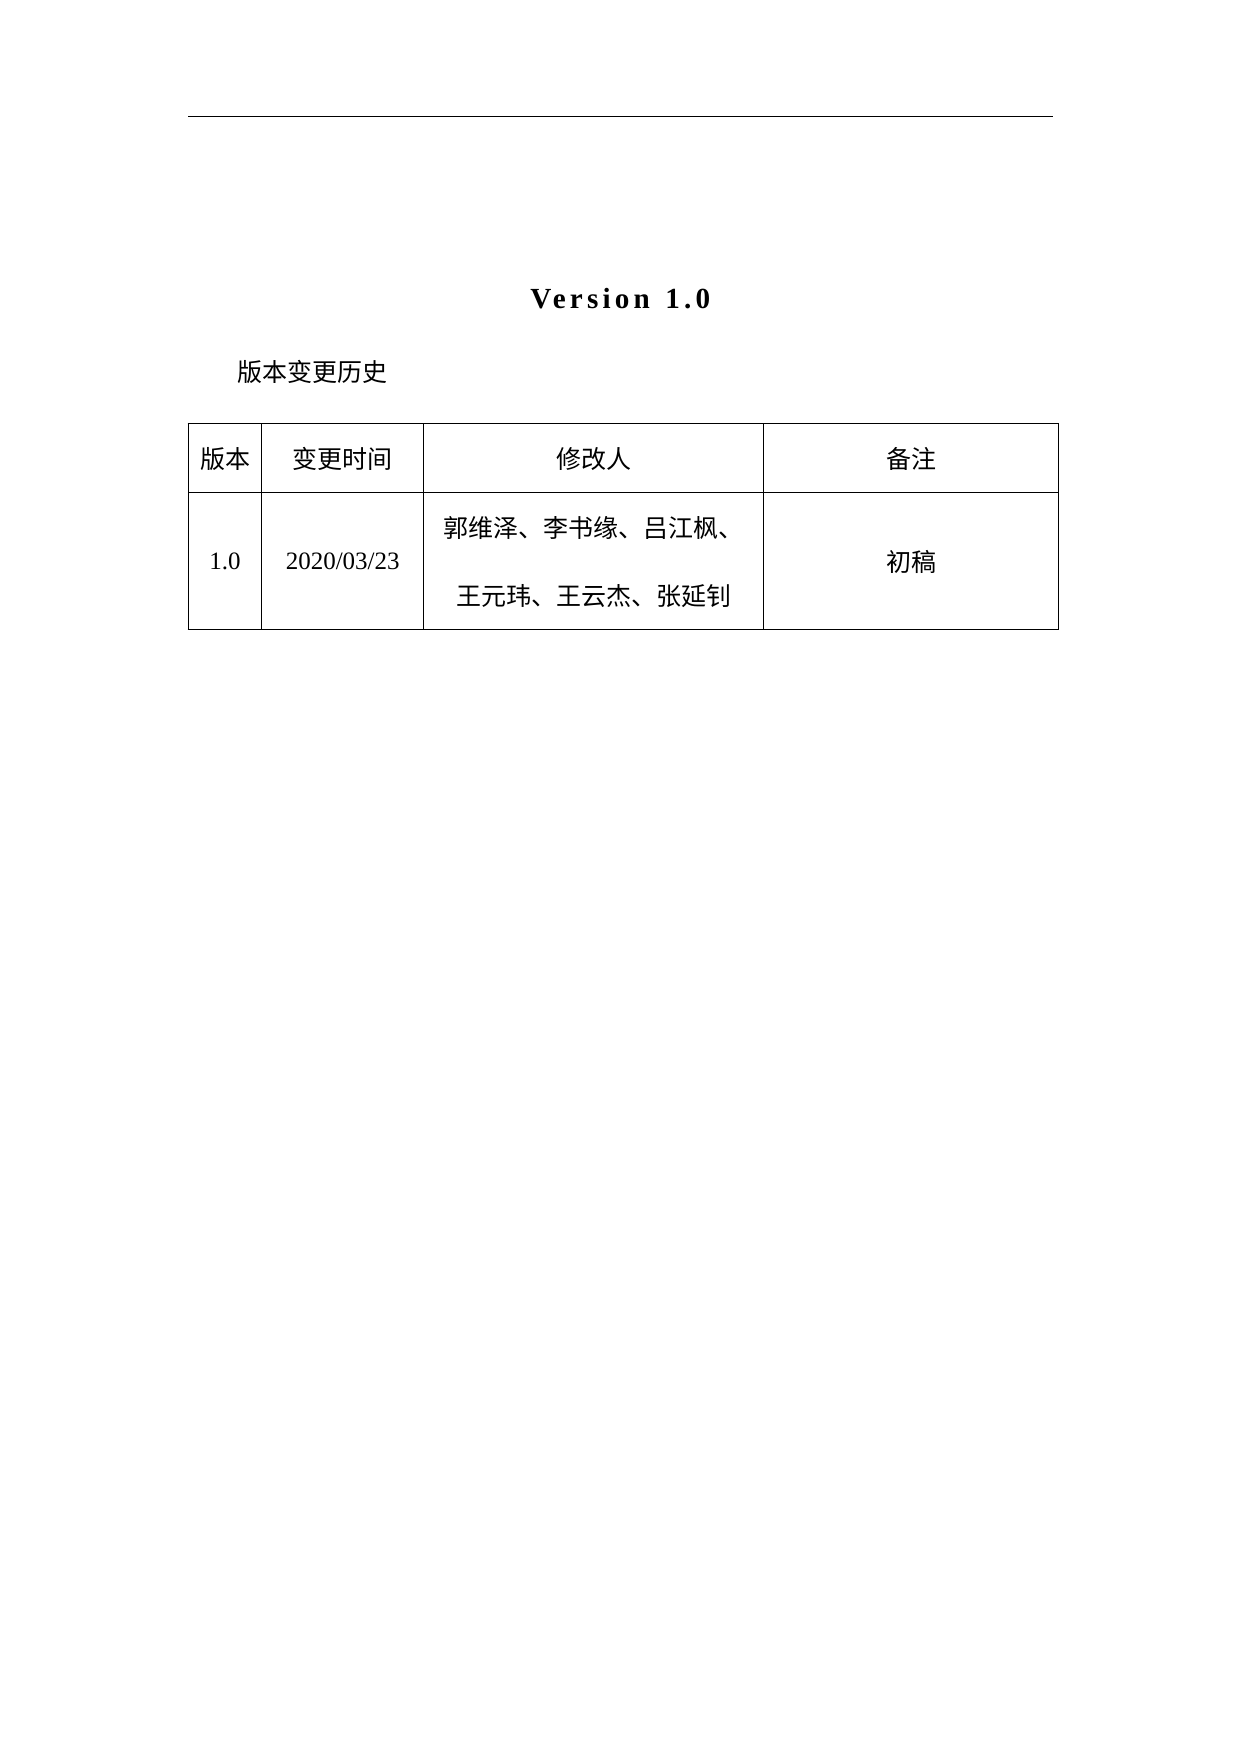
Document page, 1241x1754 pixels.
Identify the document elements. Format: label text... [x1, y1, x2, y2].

table_cell 1.0 [189, 493, 261, 629]
table_header 备注 [764, 424, 1058, 492]
table_cell 初稿 [764, 493, 1058, 629]
table_cell 郭维泽、李书缘、吕江枫、王元玮、王云杰、张延钊 [424, 493, 763, 629]
text Version 1.0 [187, 281, 1053, 315]
table_header 变更时间 [262, 424, 423, 492]
table_header 修改人 [424, 424, 763, 492]
table_cell 2020/03/23 [262, 493, 423, 629]
text 版本变更历史 [187, 337, 1053, 405]
table_header 版本 [189, 424, 261, 492]
